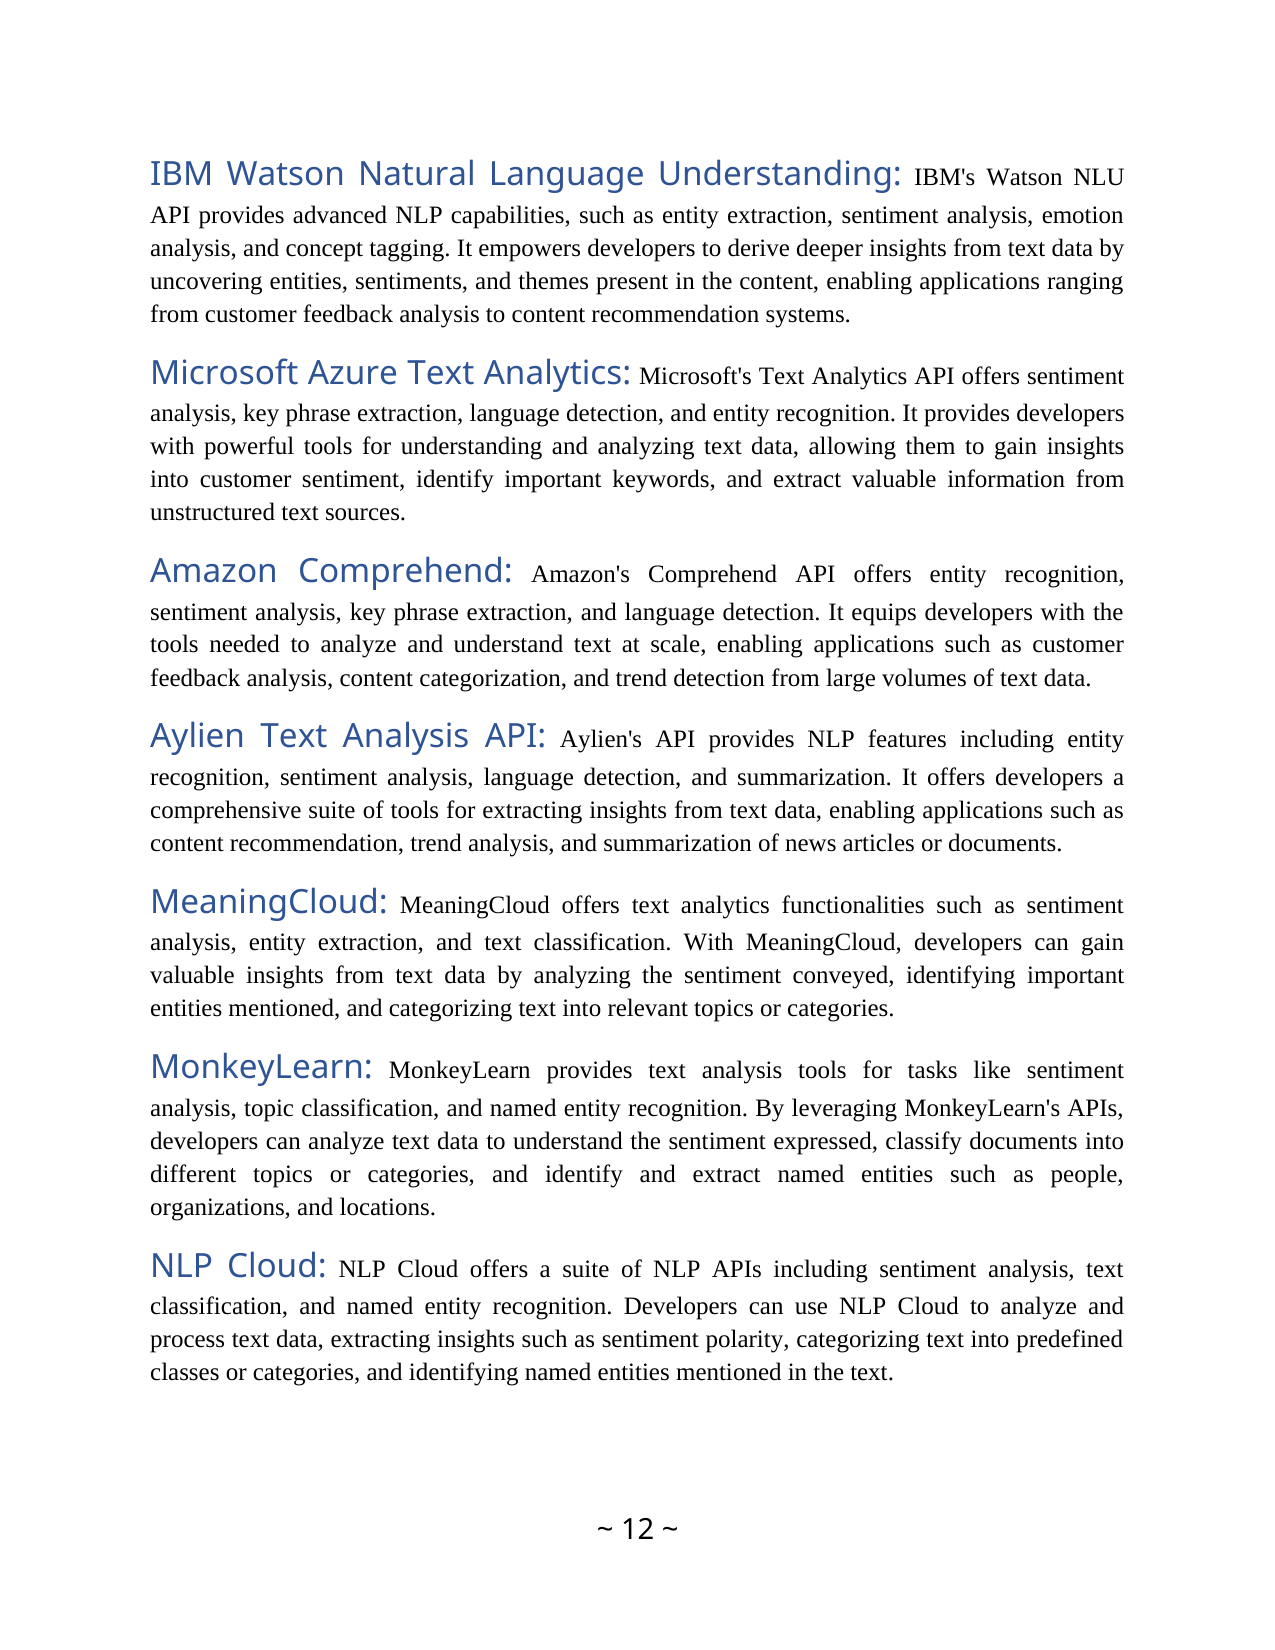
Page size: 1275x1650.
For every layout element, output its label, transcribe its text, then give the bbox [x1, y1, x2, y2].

text MeaningCloud: MeaningCloud offers text analytics functionalities such as sentiment analysis, entity extraction, and text classification. With MeaningCloud, developers can gain valuable insights from text data by analyzing the sentiment conveyed, identifying important entities mentioned, and categorizing text into relevant topics or categories. [150, 878, 1125, 1022]
text NLP Cloud: NLP Cloud offers a suite of NLP APIs including sentiment analysis, text classification, and named entity recognition. Developers can use NLP Cloud to analyze and process text data, extracting insights such as sentiment polarity, categorizing text into predefined classes or categories, and identifying named entities mentioned in the text. [150, 1242, 1125, 1386]
text Microsoft Azure Text Analytics: Microsoft's Text Analytics API offers sentiment analysis, key phrase extraction, language detection, and entity recognition. It provides developers with powerful tools for understanding and analyzing text data, allowing them to gain insights into customer sentiment, identify important keywords, and extract valuable information from unstructured text sources. [150, 348, 1125, 526]
text IBM Watson Natural Language Understanding: IBM's Watson NLU API provides advanced NLP capabilities, such as entity extraction, sentiment analysis, emotion analysis, and concept tagging. It empowers developers to derive deeper insights from text data by uncovering entities, sentiments, and themes present in the content, enabling applications ranging from customer feedback analysis to content recommendation systems. [150, 150, 1125, 327]
text Amazon Comprehend: Amazon's Comprehend API offers entity recognition, sentiment analysis, key phrase extraction, and language detection. It equips developers with the tools needed to analyze and understand text at scale, enabling applications such as customer feedback analysis, content categorization, and trend detection from large volumes of text data. [150, 547, 1125, 691]
text MonkeyLearn: MonkeyLearn provides text analysis tools for tasks like sentiment analysis, topic classification, and named entity recognition. By leveraging MonkeyLearn's APIs, developers can analyze text data to understand the sentiment expressed, classify documents into different topics or categories, and identify and extract named entities such as people, organizations, and locations. [150, 1043, 1125, 1221]
text Aylien Text Analysis API: Aylien's API provides NLP features including entity recognition, sentiment analysis, language detection, and summarization. It offers developers a comprehensive suite of tools for extracting insights from text data, enabling applications such as content recommendation, trend analysis, and summarization of news articles or documents. [150, 712, 1125, 857]
